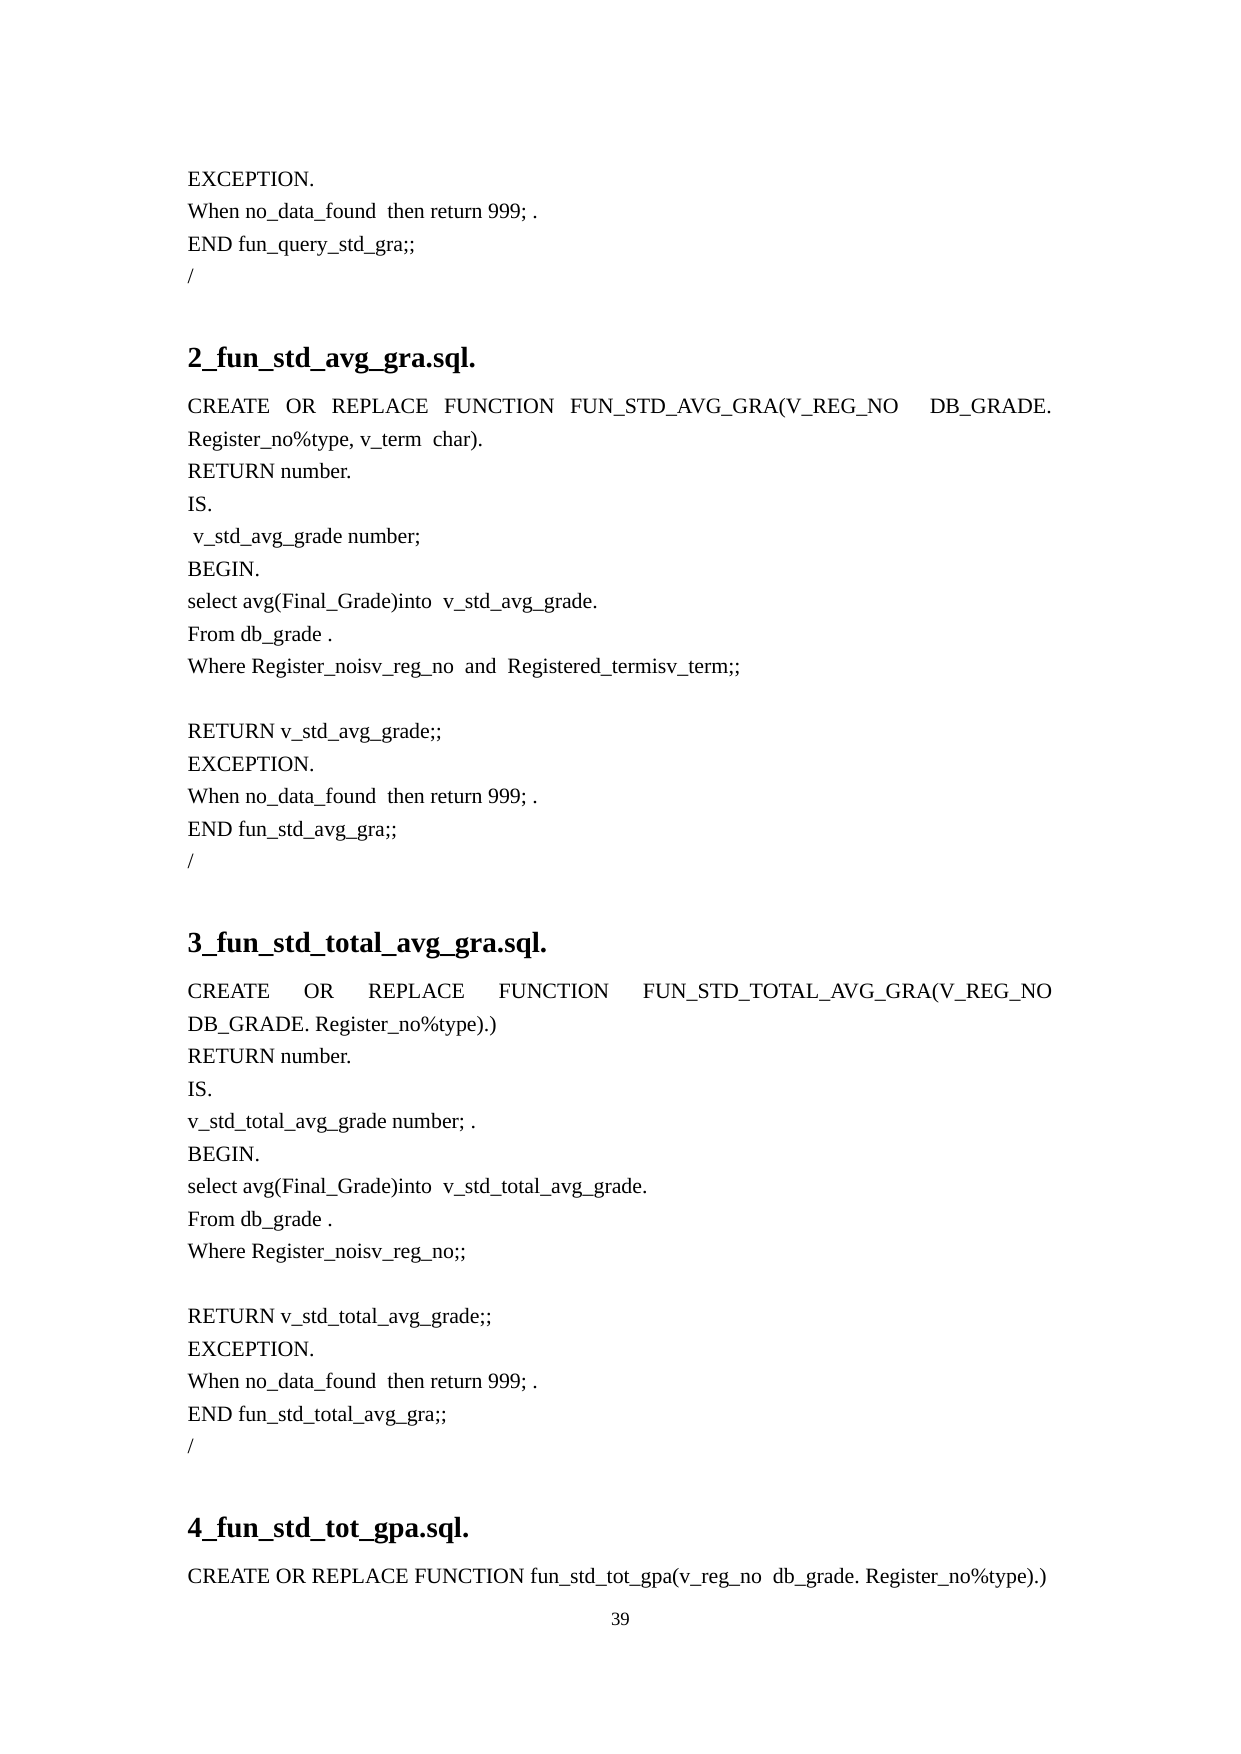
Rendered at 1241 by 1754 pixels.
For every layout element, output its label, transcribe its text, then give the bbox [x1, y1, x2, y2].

text CREATE OR REPLACE FUNCTION FUN_STD_TOTAL_AVG_GRA(V_REG_NO DB_GRADE. Register_no%type).) [187, 974, 1053, 1039]
text Where Register_noisv_reg_no and Registered_termisv_term;; [187, 649, 1053, 682]
text Where Register_noisv_reg_no;; [187, 1234, 1053, 1267]
text BEGIN. [187, 1137, 1053, 1169]
text RETURN v_std_avg_grade;; [187, 714, 1053, 747]
text RETURN number. [187, 1039, 1053, 1072]
text When no_data_found then return 999; . [187, 194, 1053, 227]
text / [187, 259, 1053, 292]
text CREATE OR REPLACE FUNCTION FUN_STD_AVG_GRA(V_REG_NO DB_GRADE. Register_no%type, v_term char). [187, 389, 1053, 454]
text EXCEPTION. [187, 162, 1053, 194]
text 4_fun_std_tot_gpa.sql. [187, 1494, 1053, 1559]
text v_std_avg_grade number; [187, 519, 1053, 552]
text v_std_total_avg_grade number; . [187, 1104, 1053, 1137]
text 2_fun_std_avg_gra.sql. [187, 324, 1053, 389]
text select avg(Final_Grade)into v_std_total_avg_grade. [187, 1169, 1053, 1202]
text BEGIN. [187, 552, 1053, 584]
text END fun_std_avg_gra;; [187, 812, 1053, 844]
text IS. [187, 487, 1053, 519]
text RETURN number. [187, 454, 1053, 487]
text RETURN v_std_total_avg_grade;; [187, 1299, 1053, 1332]
text EXCEPTION. [187, 1332, 1053, 1364]
text END fun_query_std_gra;; [187, 227, 1053, 259]
text From db_grade . [187, 617, 1053, 649]
text CREATE OR REPLACE FUNCTION fun_std_tot_gpa(v_reg_no db_grade. Register_no%type).) [187, 1559, 1053, 1592]
text 3_fun_std_total_avg_gra.sql. [187, 909, 1053, 974]
text When no_data_found then return 999; . [187, 779, 1053, 812]
text EXCEPTION. [187, 747, 1053, 779]
text / [187, 1429, 1053, 1462]
text From db_grade . [187, 1202, 1053, 1234]
text IS. [187, 1072, 1053, 1104]
text When no_data_found then return 999; . [187, 1364, 1053, 1397]
text select avg(Final_Grade)into v_std_avg_grade. [187, 584, 1053, 617]
text END fun_std_total_avg_gra;; [187, 1397, 1053, 1429]
text / [187, 844, 1053, 877]
